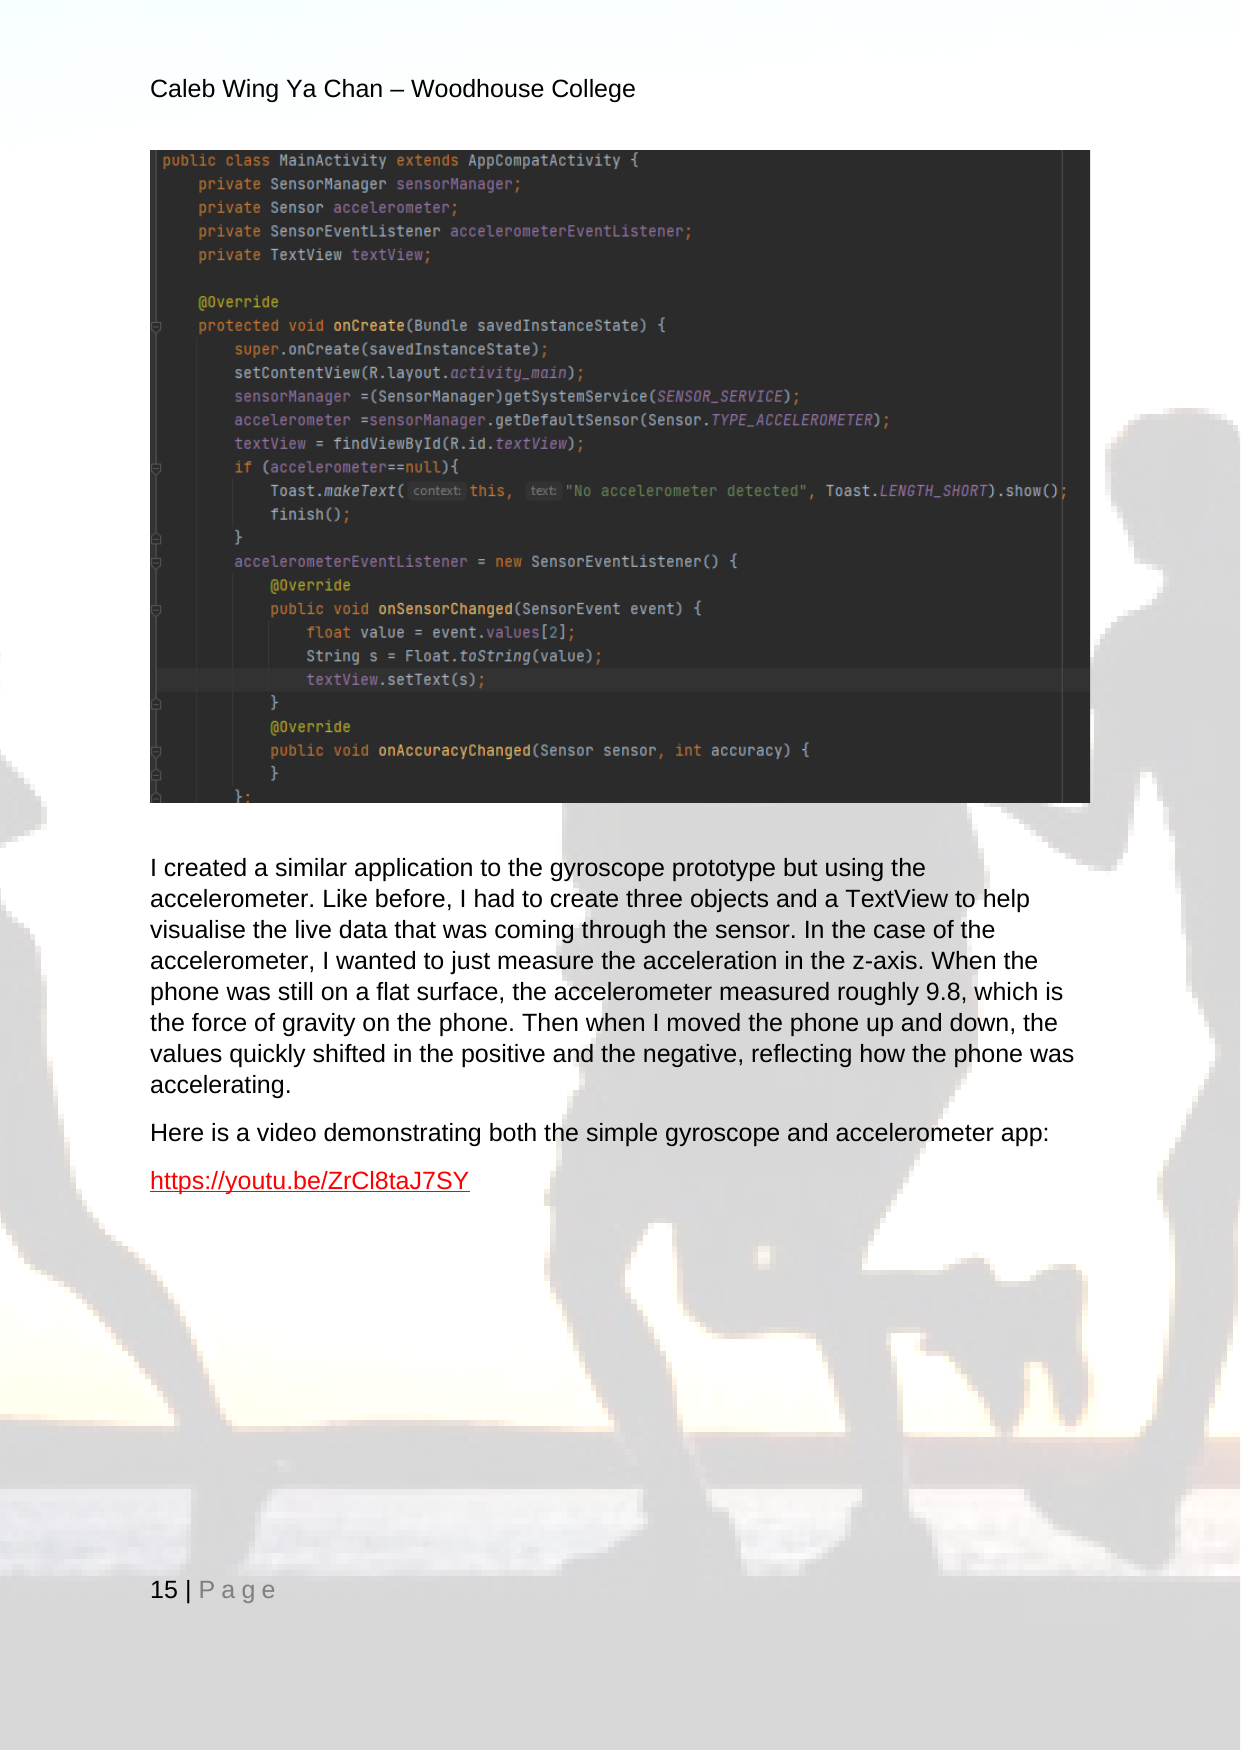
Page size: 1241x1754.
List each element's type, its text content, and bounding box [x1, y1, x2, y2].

text https://youtu.be/ZrCl8taJ7SY [150, 1166, 1090, 1194]
text I created a similar application to the gyroscope prototype but using the accelerometer. Like before, I had to create three objects and a TextView to help visualise the live data that was coming through the sensor. In the case of the accelerometer, I wanted to just measure the acceleration in the z-axis. When the phone was still on a flat surface, the accelerometer measured roughly 9.8, which is the force of gravity on the phone. Then when I moved the phone up and down, the values quickly shifted in the positive and the negative, reflecting how the phone was accelerating. [150, 853, 1090, 1099]
text Here is a video demonstrating both the simple gyroscope and accelerometer app: [150, 1118, 1090, 1147]
picture [150, 150, 1091, 803]
